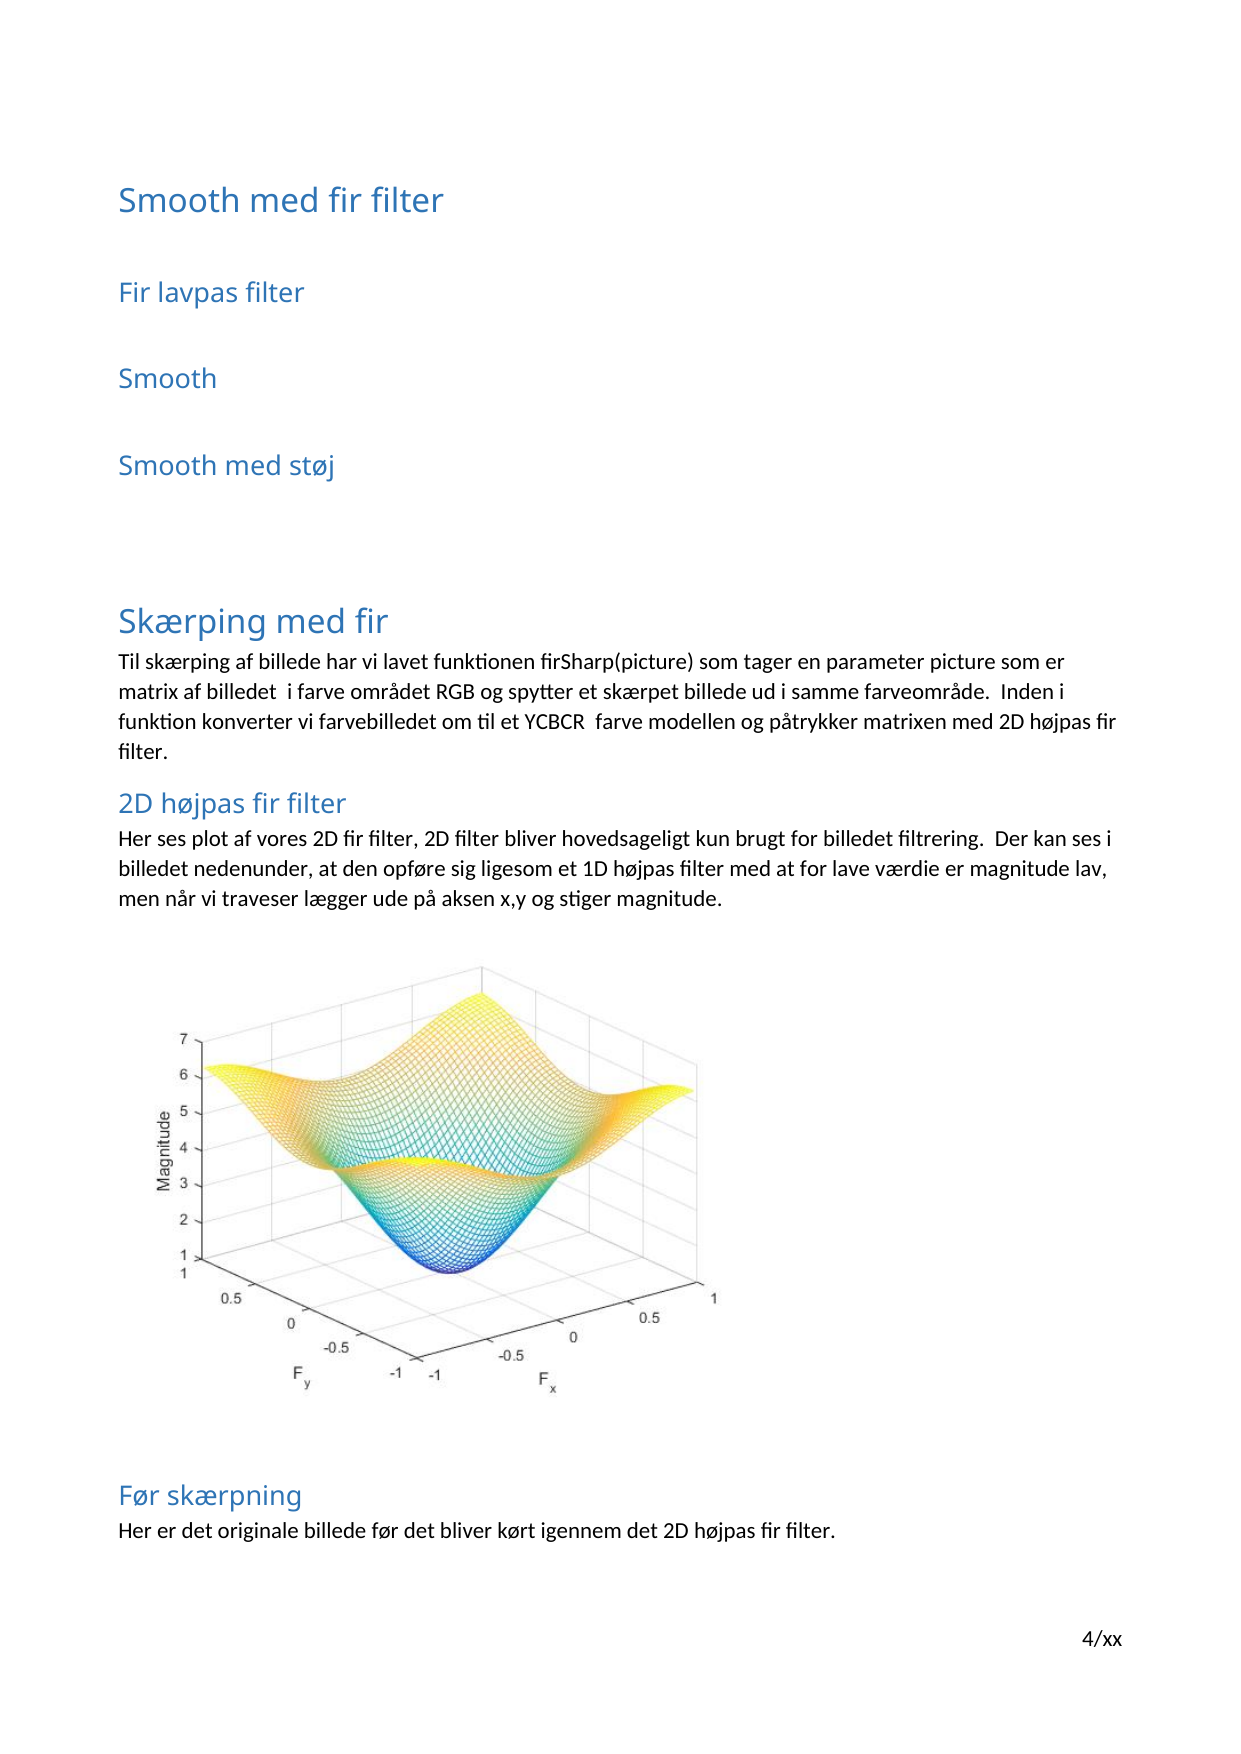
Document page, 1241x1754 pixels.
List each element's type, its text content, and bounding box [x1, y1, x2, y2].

subtitle Fir lavpas filter [118, 273, 1122, 310]
text Til skærping af billede har vi lavet funktionen firSharp(picture) som tager en parameter picture som er matrix af billedet i farve området RGB og spytter et skærpet billede ud i samme farveområde. Inden i funktion konverter vi farvebilledet om til et YCBCR farve modellen og påtrykker matrixen med 2D højpas fir filter. [118, 647, 1122, 765]
subtitle 2D højpas fir filter [118, 784, 1122, 821]
subtitle Smooth med fir filter [118, 177, 1122, 223]
picture [118, 931, 758, 1411]
subtitle Smooth [118, 360, 1122, 397]
text Her er det originale billede før det bliver kørt igennem det 2D højpas fir filter. [118, 1517, 1122, 1544]
subtitle Smooth med støj [118, 446, 1122, 483]
subtitle Skærping med fir [118, 598, 1122, 643]
subtitle Før skærpning [118, 1477, 1122, 1514]
text Her ses plot af vores 2D fir filter, 2D filter bliver hovedsageligt kun brugt for billedet filtrering. Der kan ses i billedet nedenunder, at den opføre sig ligesom et 1D højpas filter med at for lave værdie er magnitude lav, men når vi traveser lægger ude på aksen x,y og stiger magnitude. [118, 824, 1122, 912]
